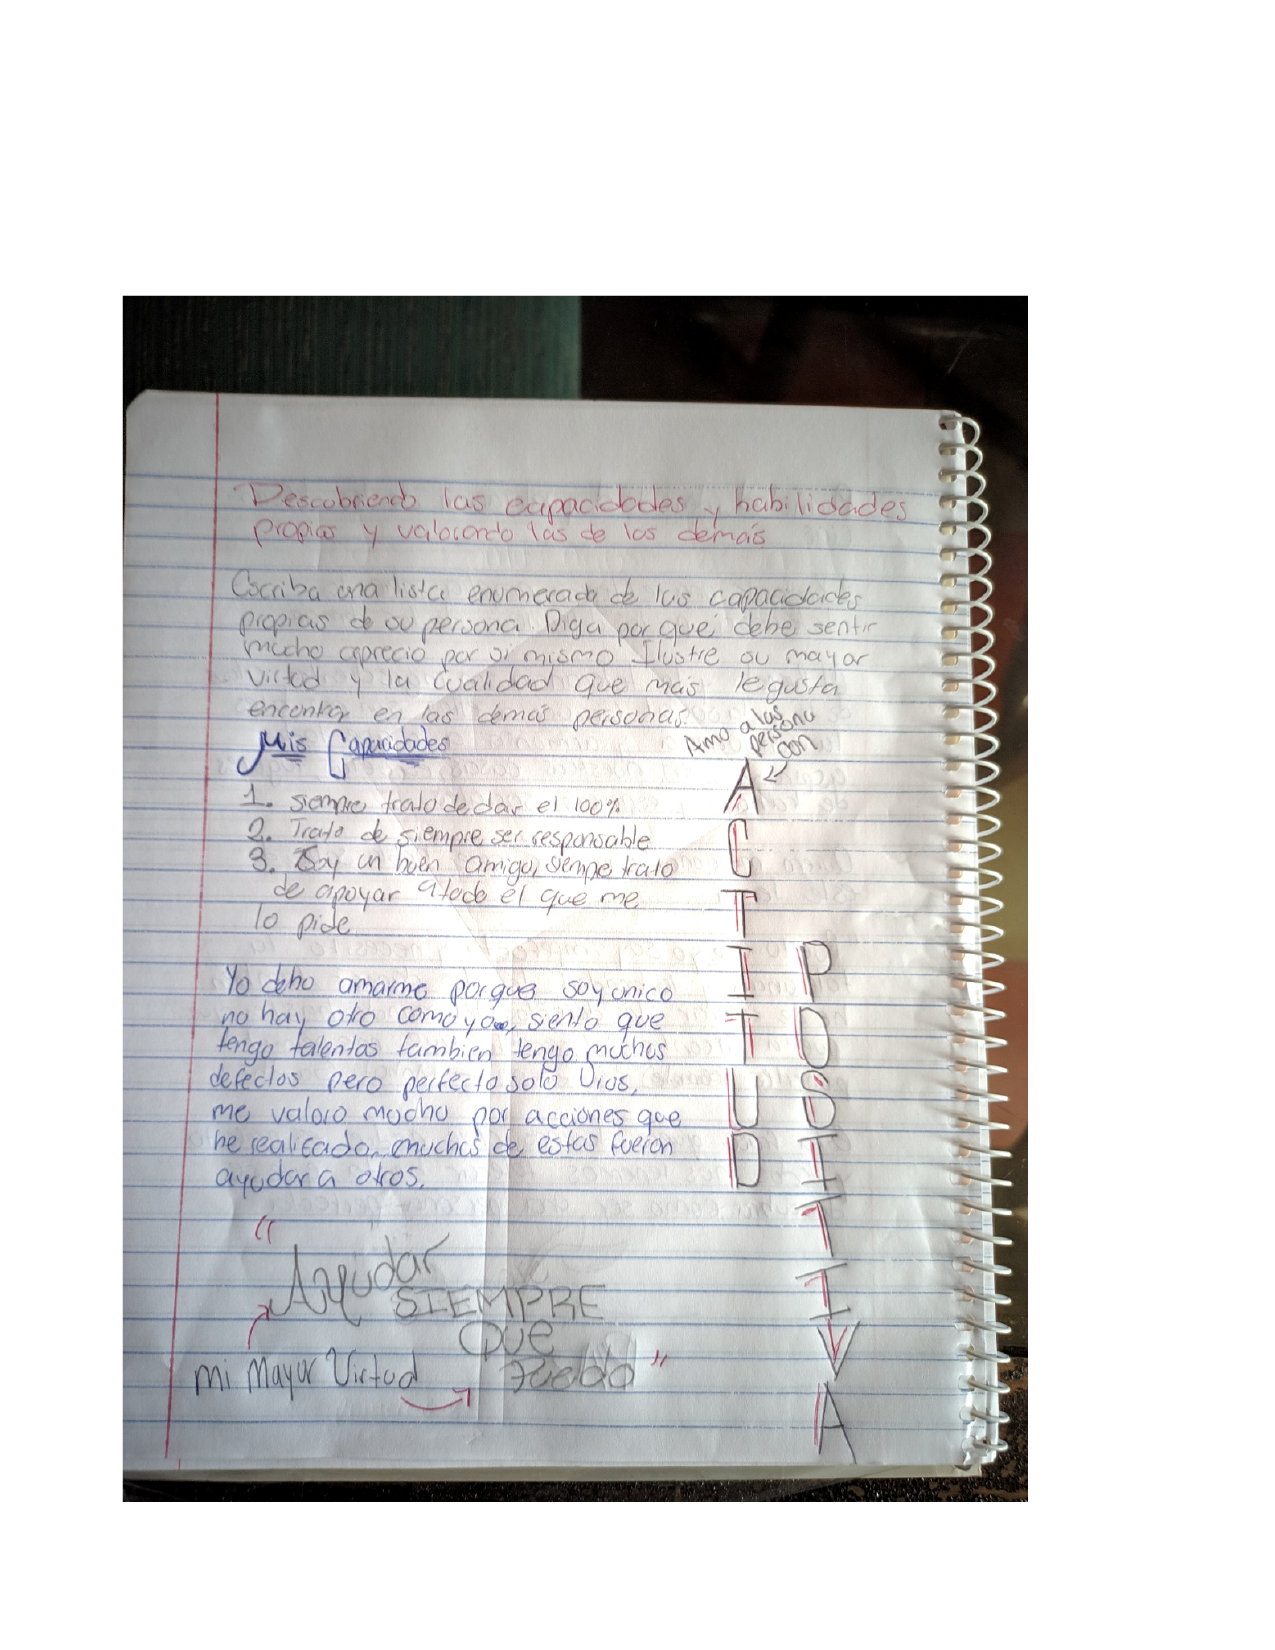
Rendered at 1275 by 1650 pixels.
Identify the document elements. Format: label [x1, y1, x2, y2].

picture [124, 297, 1028, 1501]
